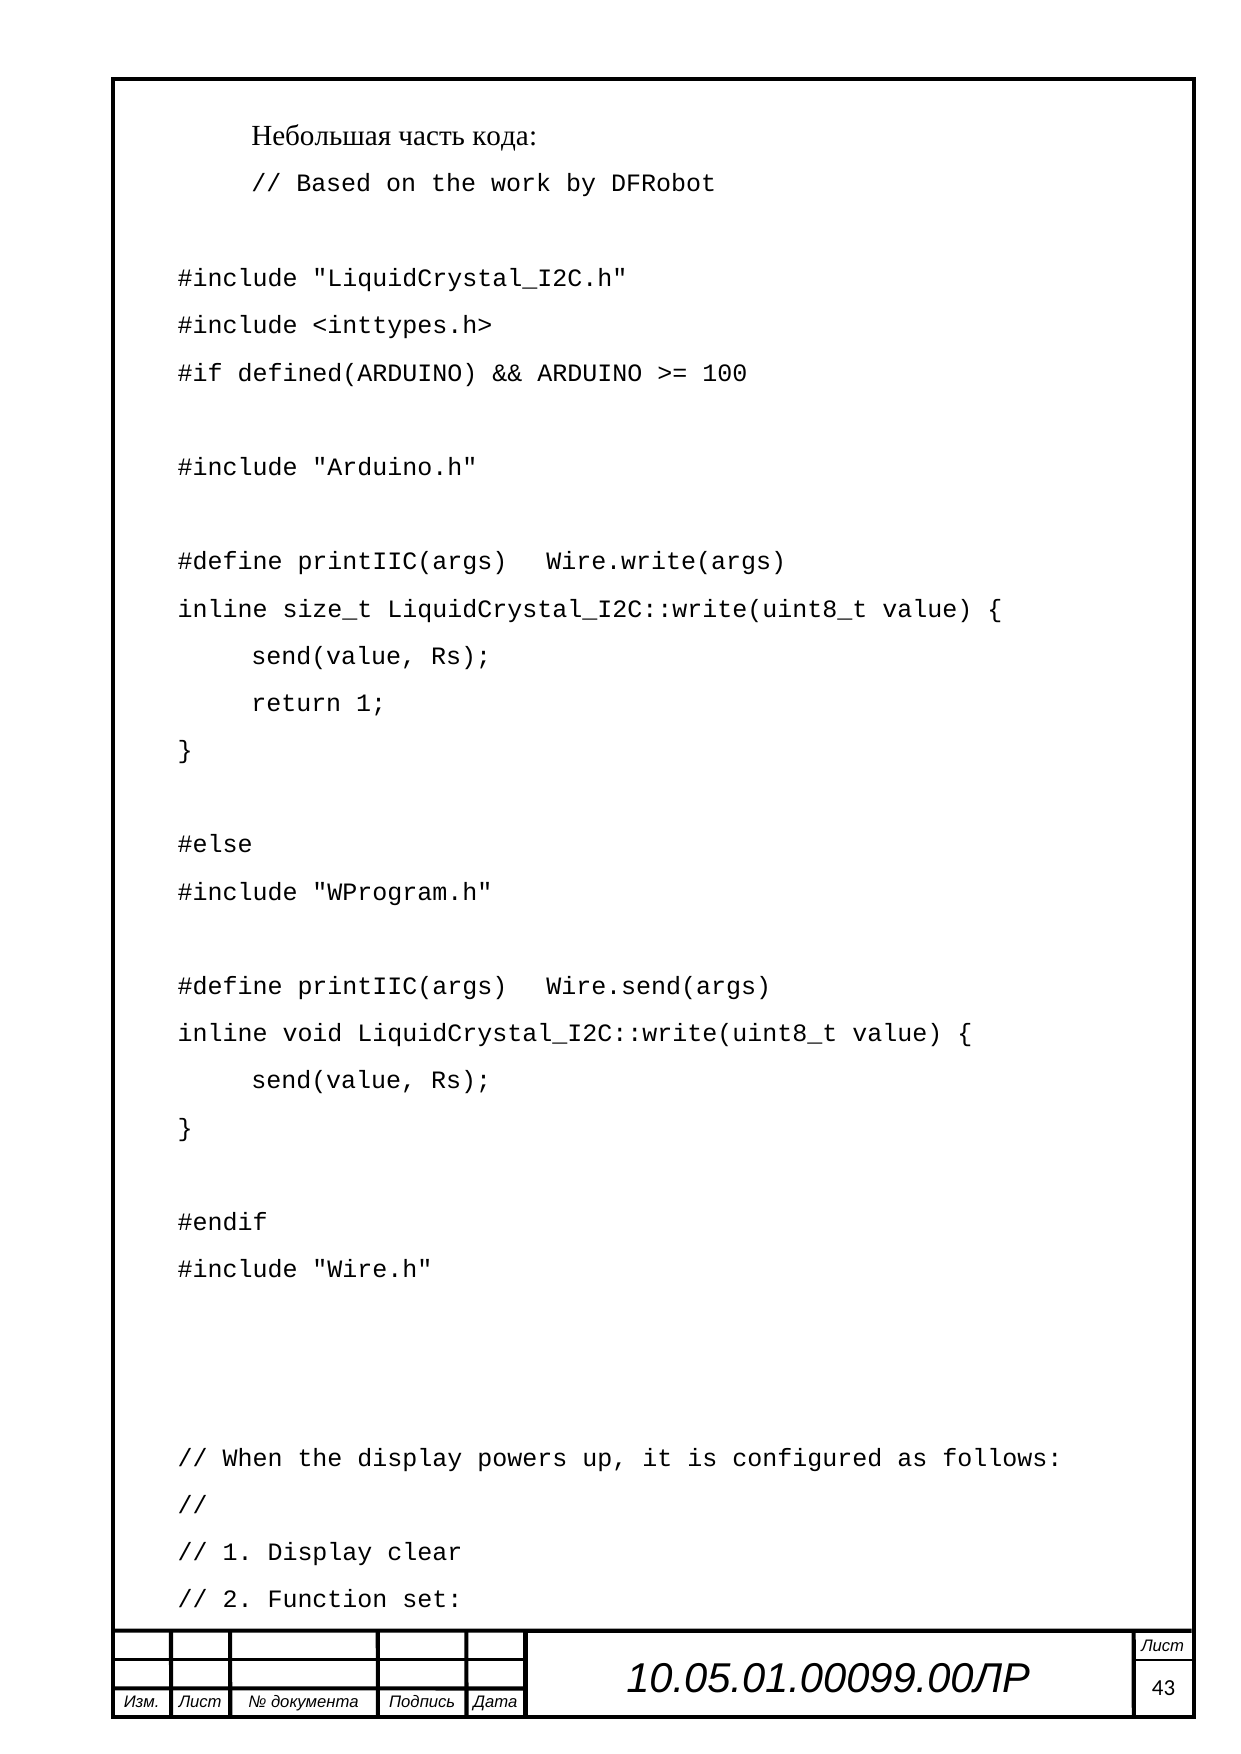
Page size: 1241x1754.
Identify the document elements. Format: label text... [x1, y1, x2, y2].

text #include "Arduino.h" [177, 454, 1152, 483]
text #else [177, 832, 1152, 860]
text #endif [177, 1209, 1152, 1238]
text // [177, 1493, 1152, 1521]
text send(value, Rs); [177, 643, 1152, 672]
text #include <inttypes.h> [177, 313, 1152, 341]
text #include "WProgram.h" [177, 879, 1152, 908]
text // 1. Display clear [177, 1540, 1152, 1568]
text // 2. Function set: [177, 1587, 1152, 1615]
text #include "Wire.h" [177, 1257, 1152, 1285]
text // Based on the work by DFRobot [177, 171, 1152, 199]
text send(value, Rs); [177, 1068, 1152, 1096]
text inline void LiquidCrystal_I2C::write(uint8_t value) { [177, 1021, 1152, 1049]
text #include "LiquidCrystal_I2C.h" [177, 266, 1152, 294]
text } [177, 738, 1152, 766]
text #define printIIC(args) Wire.write(args) [177, 549, 1152, 577]
text } [177, 1115, 1152, 1143]
text #if defined(ARDUINO) && ARDUINO >= 100 [177, 360, 1152, 388]
text Небольшая часть кода: [177, 118, 1152, 152]
text inline size_t LiquidCrystal_I2C::write(uint8_t value) { [177, 596, 1152, 624]
text return 1; [177, 691, 1152, 719]
text // When the display powers up, it is configured as follows: [177, 1446, 1152, 1474]
text #define printIIC(args) Wire.send(args) [177, 974, 1152, 1002]
